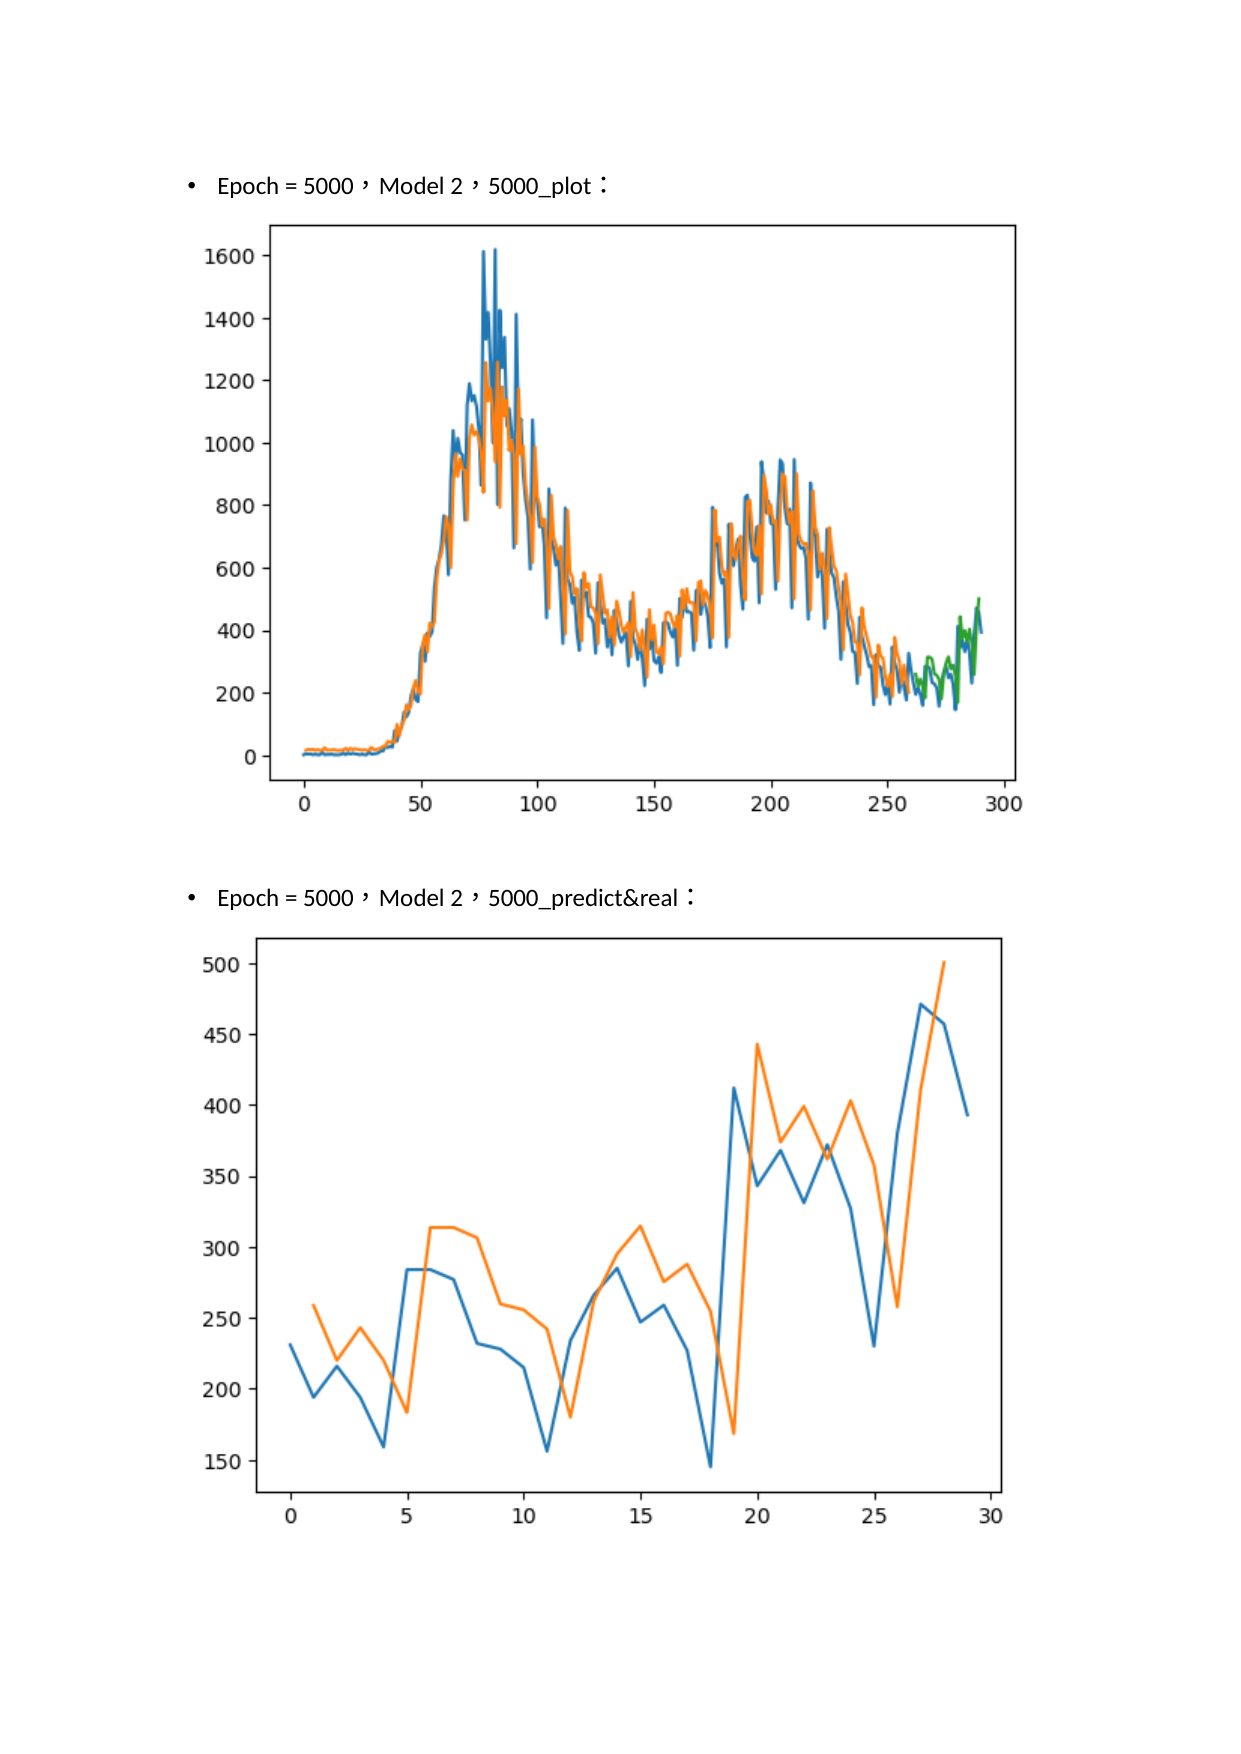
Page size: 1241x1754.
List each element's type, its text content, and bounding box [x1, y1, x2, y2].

list Epoch = 5000，Model 2，5000_predict&real： [187, 877, 1053, 914]
picture [187, 923, 1019, 1543]
picture [187, 211, 1039, 831]
list Epoch = 5000，Model 2，5000_plot： [187, 164, 1053, 202]
